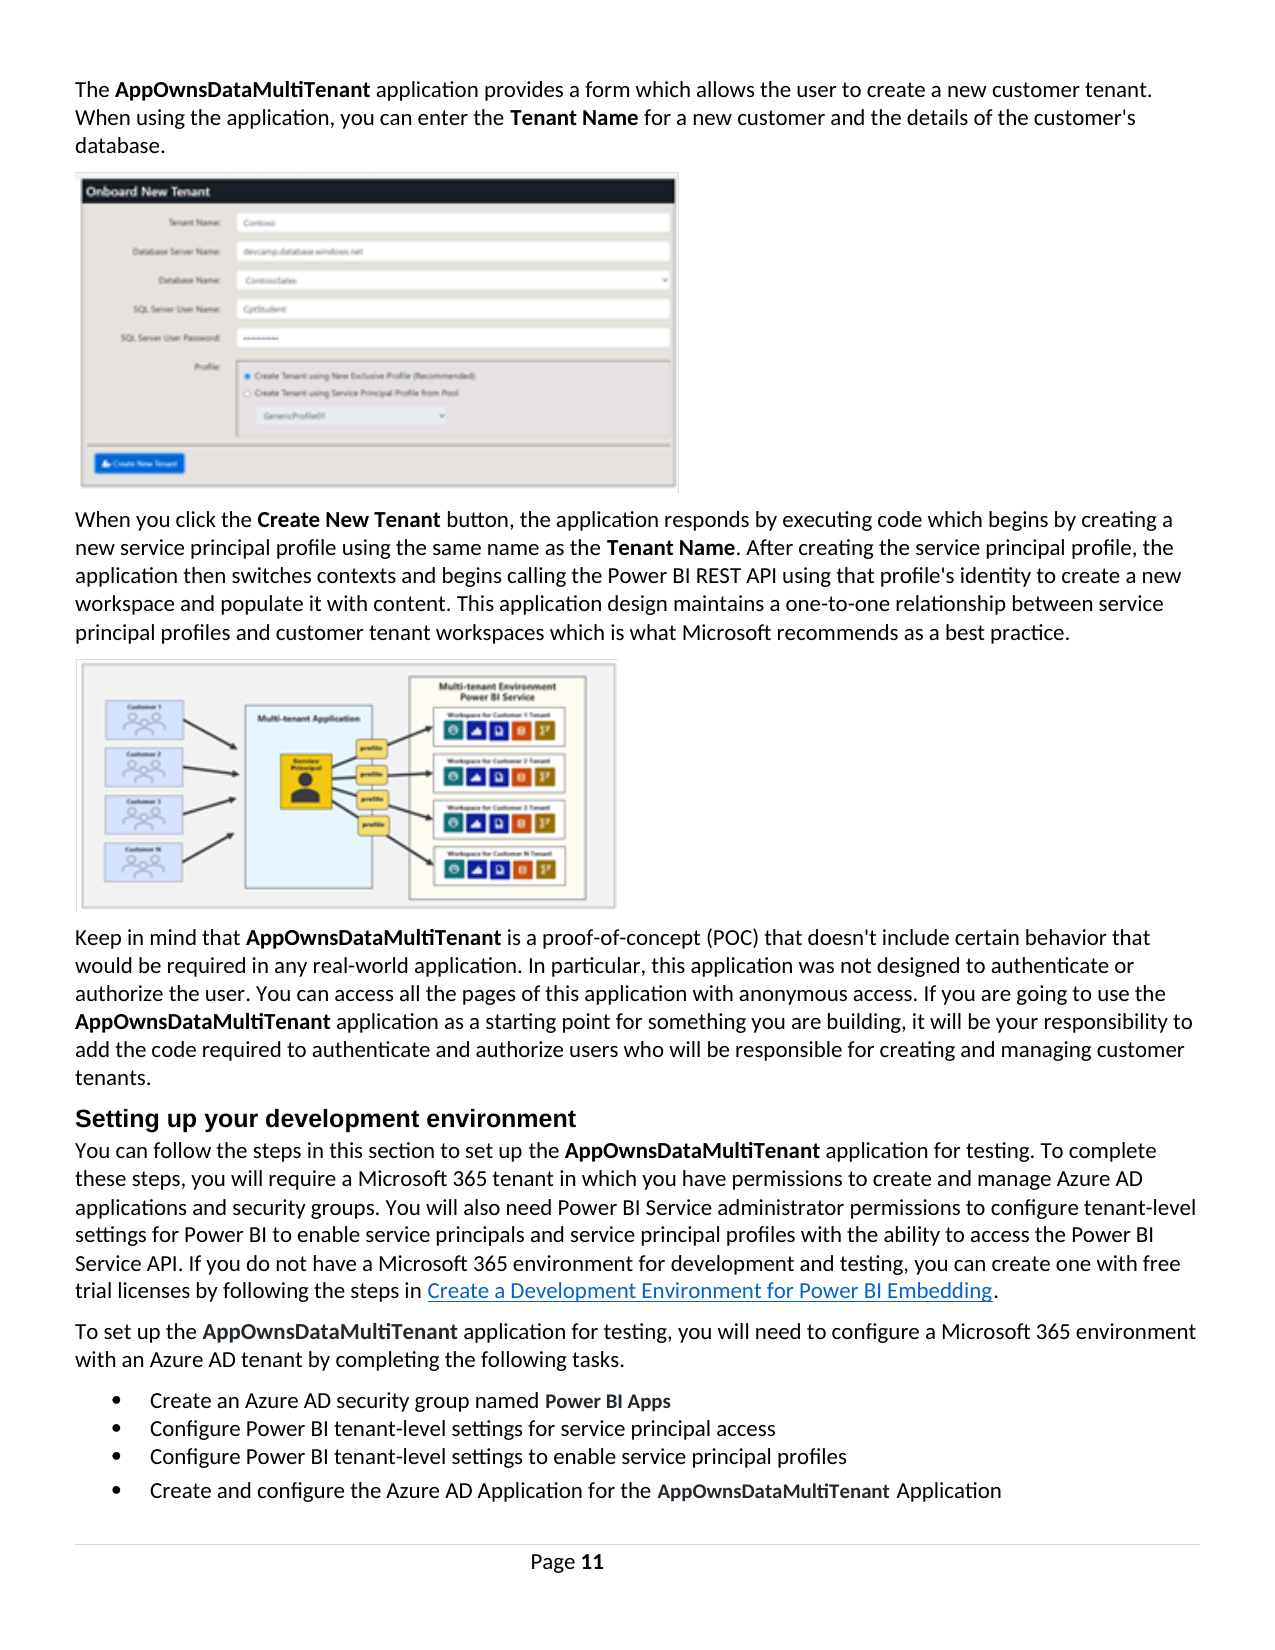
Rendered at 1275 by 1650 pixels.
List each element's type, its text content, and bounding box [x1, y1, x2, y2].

text To set up the AppOwnsDataMultiTenant application for testing, you will need to configure a Microsoft 365 environment with an Azure AD tenant by completing the following tasks. [75, 1317, 1200, 1373]
list Create an Azure AD security group named Power BI Apps [112, 1386, 1200, 1414]
list Configure Power BI tenant-level settings for service principal access [112, 1414, 1200, 1442]
text When you click the Create New Tenant button, the application responds by executing code which begins by creating a new service principal profile using the same name as the Tenant Name. After creating the service principal profile, the application then switches contexts and begins calling the Power BI REST API using that profile's identity to create a new workspace and populate it with content. This application design maintains a one-to-one relationship between service principal profiles and customer tenant workspaces which is what Microsoft recommends as a best practice. [75, 506, 1200, 646]
subtitle Setting up your development environment [75, 1104, 1200, 1132]
list Configure Power BI tenant-level settings to enable service principal profiles [112, 1442, 1200, 1470]
picture [75, 658, 619, 911]
text Keep in mind that AppOwnsDataMultiTenant is a proof-of-concept (POC) that doesn't include certain behavior that would be required in any real-world application. In particular, this application was not designed to authenticate or authorize the user. You can access all the pages of this application with anonymous access. If you are going to use the AppOwnsDataMultiTenant application as a starting point for something you are building, it will be your responsibility to add the code required to authenticate and authorize users who will be responsible for creating and managing customer tenants. [75, 923, 1200, 1091]
picture [75, 171, 681, 493]
text You can follow the steps in this section to set up the AppOwnsDataMultiTenant application for testing. To complete these steps, you will require a Microsoft 365 tenant in which you have permissions to create and manage Azure AD applications and security groups. You will also need Power BI Service administrator permissions to configure tenant-level settings for Power BI to enable service principals and service principal profiles with the ability to access the Power BI Service API. If you do not have a Microsoft 365 environment for development and testing, you can create one with free trial licenses by following the steps in Create a Development Environment for Power BI Embedding. [75, 1137, 1200, 1305]
list Create and configure the Azure AD Application for the AppOwnsDataMultiTenant Application [112, 1470, 1200, 1505]
text The AppOwnsDataMultiTenant application provides a form which allows the user to create a new customer tenant. When using the application, you can enter the Tenant Name for a new customer and the details of the customer's database. [75, 75, 1200, 159]
